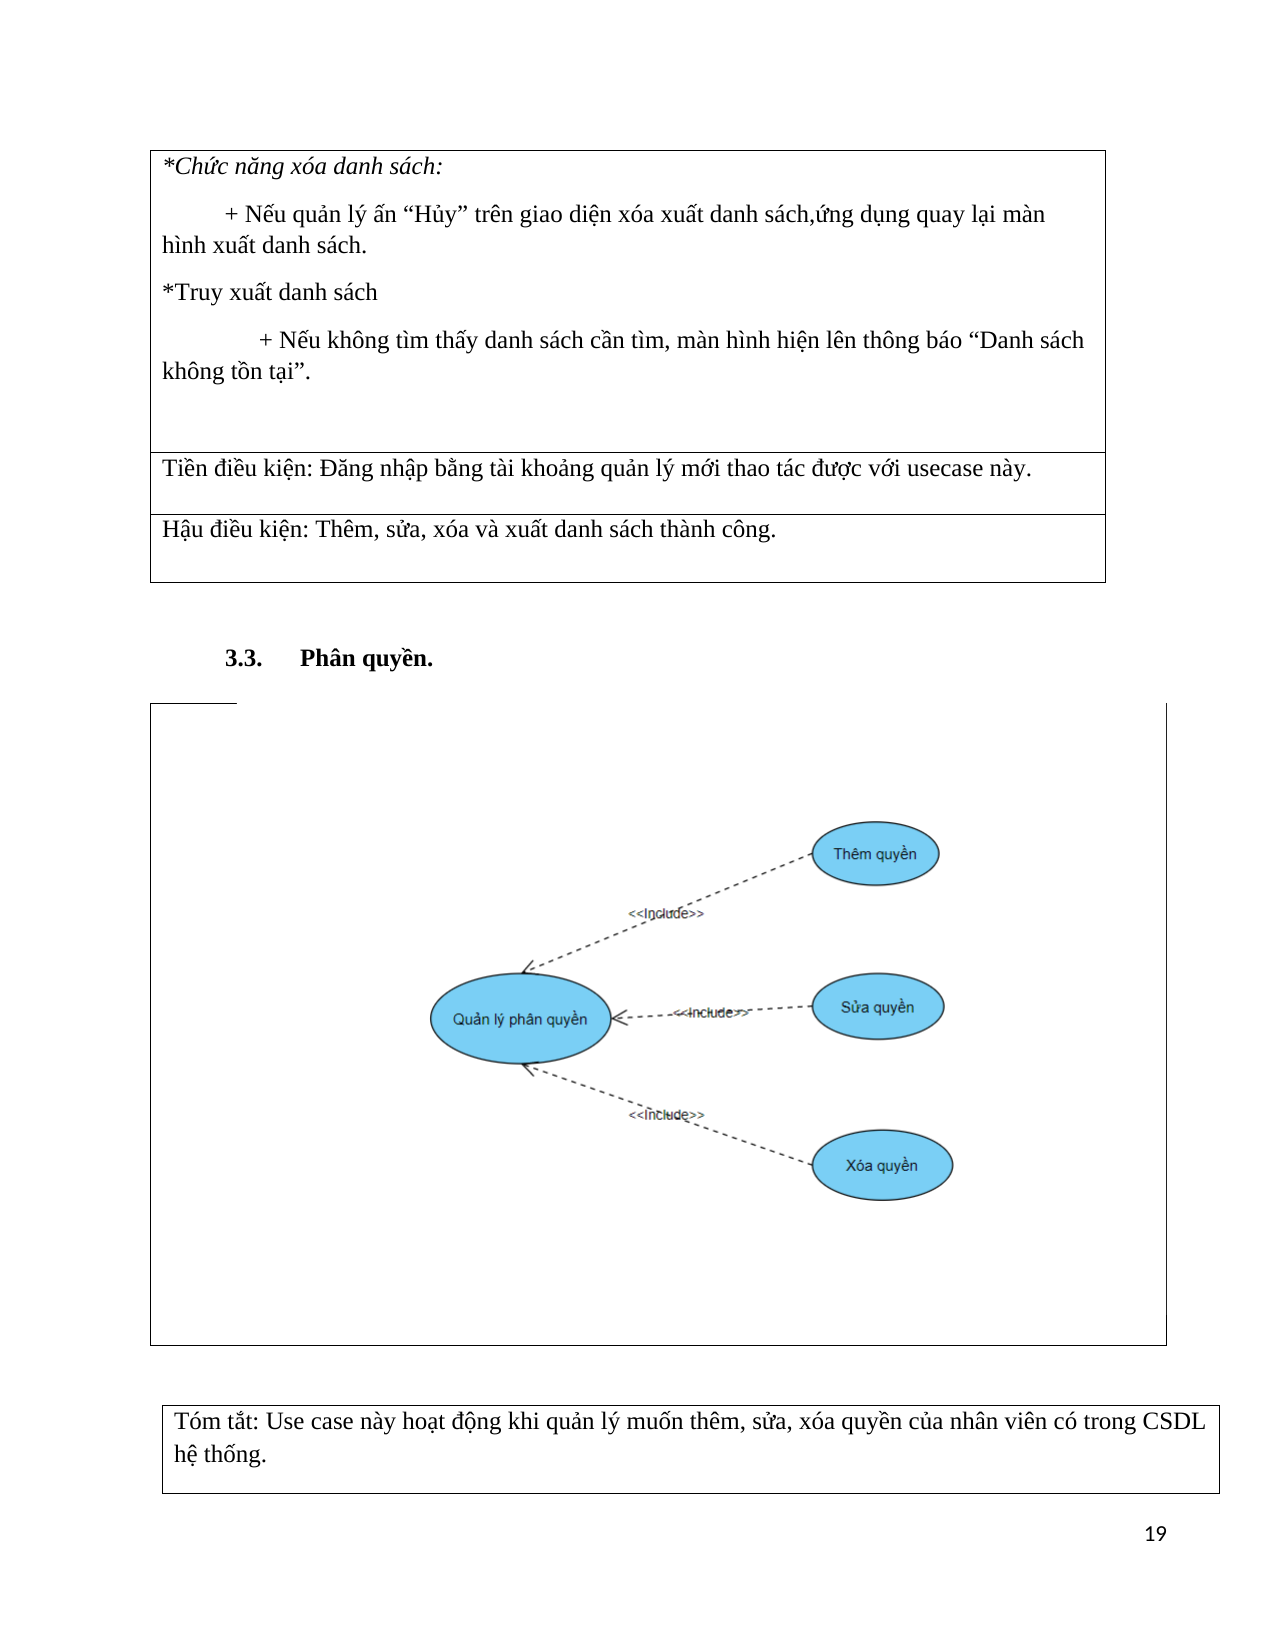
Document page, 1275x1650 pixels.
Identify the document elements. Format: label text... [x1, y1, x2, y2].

table_cell Tiền điều kiện: Đăng nhập bằng tài khoảng quản lý mới thao tác được với usecase này. [151, 453, 1105, 513]
picture [236, 703, 1167, 1315]
table_header Tóm tắt: Use case này hoạt động khi quản lý muốn thêm, sửa, xóa quyền của nhân viên có trong CSDL hệ thống. [163, 1406, 1219, 1493]
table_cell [151, 151, 1105, 452]
table_cell Hậu điều kiện: Thêm, sửa, xóa và xuất danh sách thành công. [151, 515, 1105, 582]
table_header [151, 704, 1166, 1344]
list Phân quyền. [225, 643, 1167, 672]
